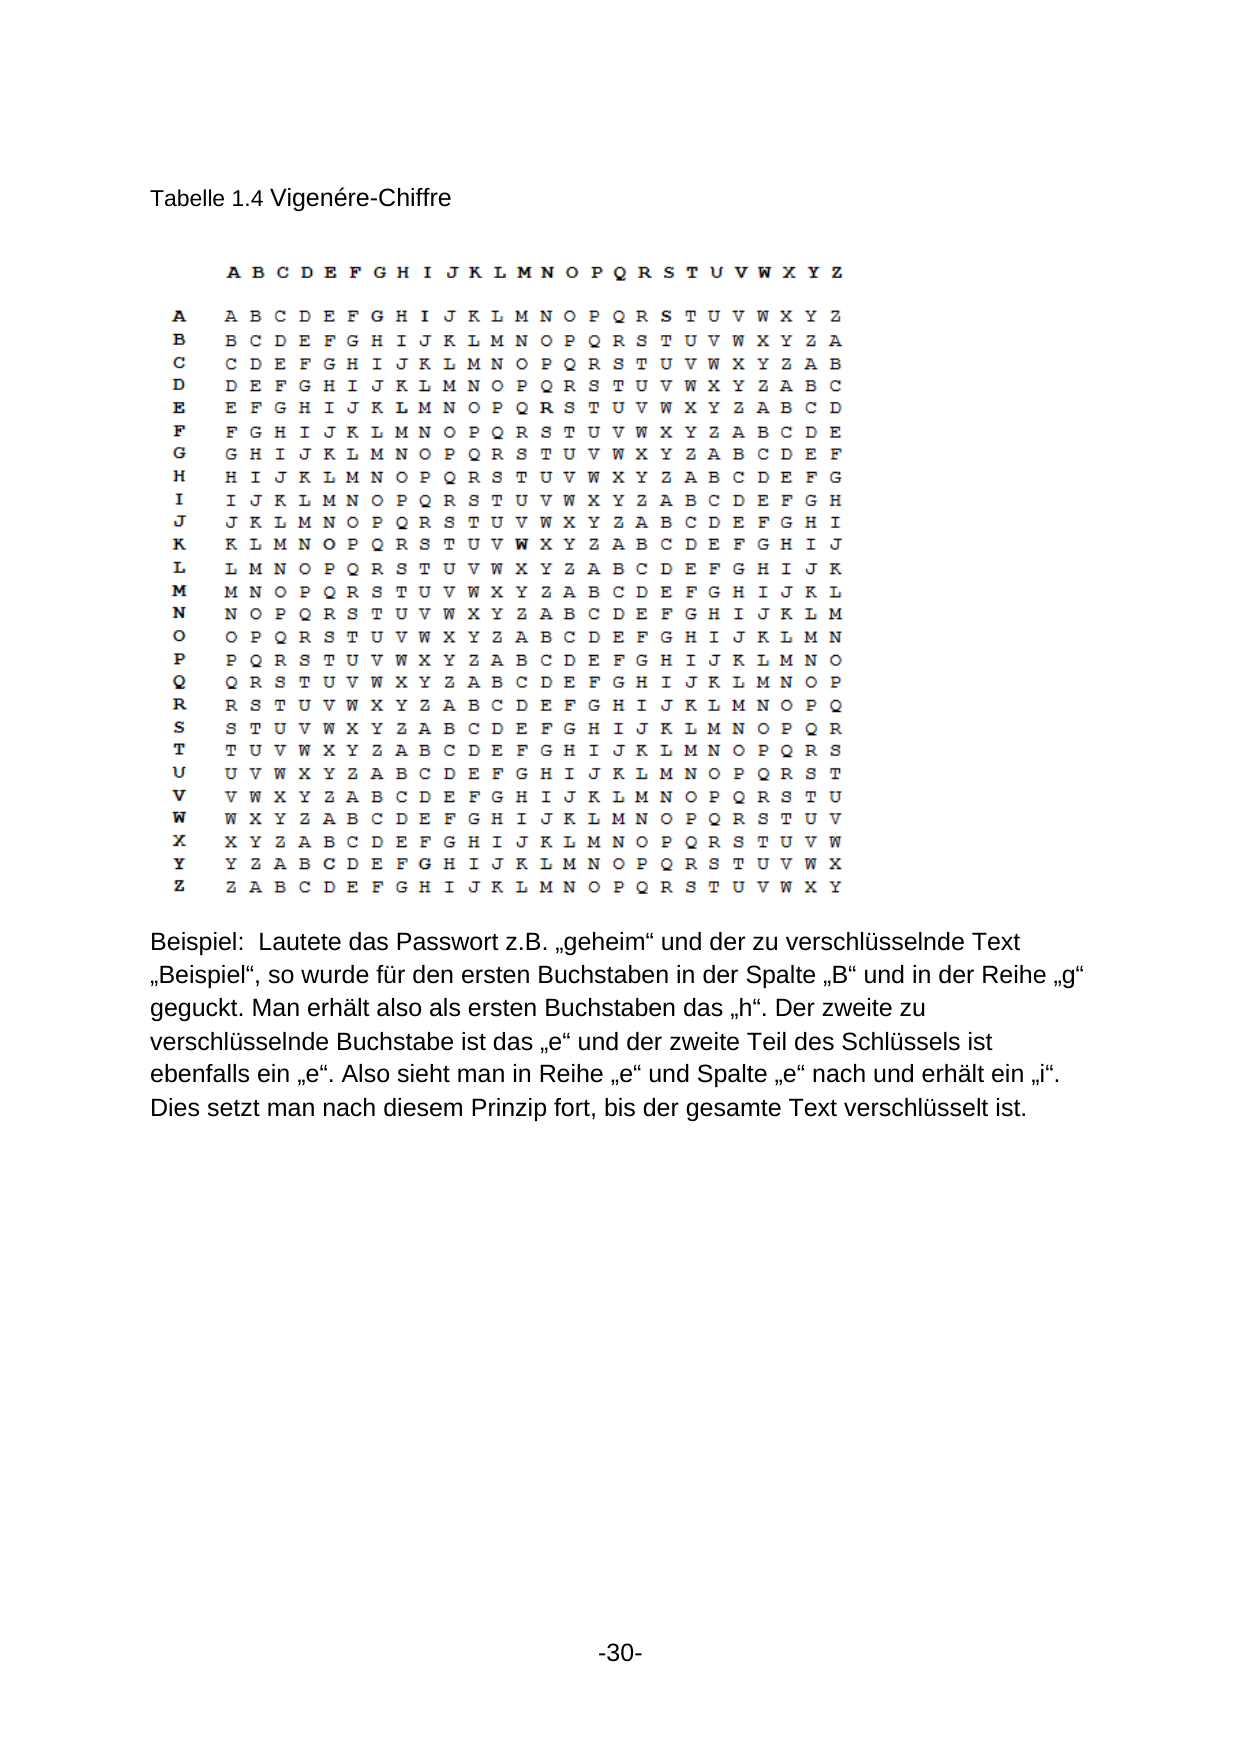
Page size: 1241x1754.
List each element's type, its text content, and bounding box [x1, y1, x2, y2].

picture [150, 249, 884, 924]
text Tabelle 1.4 Vigenére-Chiffre [150, 183, 1090, 245]
text Beispiel: Lautete das Passwort z.B. „geheim“ und der zu verschlüsselnde Text „Beispiel“, so wurde für den ersten Buchstaben in der Spalte „B“ und in der Reihe „g“ geguckt. Man erhält also als ersten Buchstaben das „h“. Der zweite zu verschlüsselnde Buchstabe ist das „e“ und der zweite Teil des Schlüssels ist ebenfalls ein „e“. Also sieht man in Reihe „e“ und Spalte „e“ nach und erhält ein „i“. Dies setzt man nach diesem Prinzip fort, bis der gesamte Text verschlüsselt ist. [150, 927, 1090, 1121]
